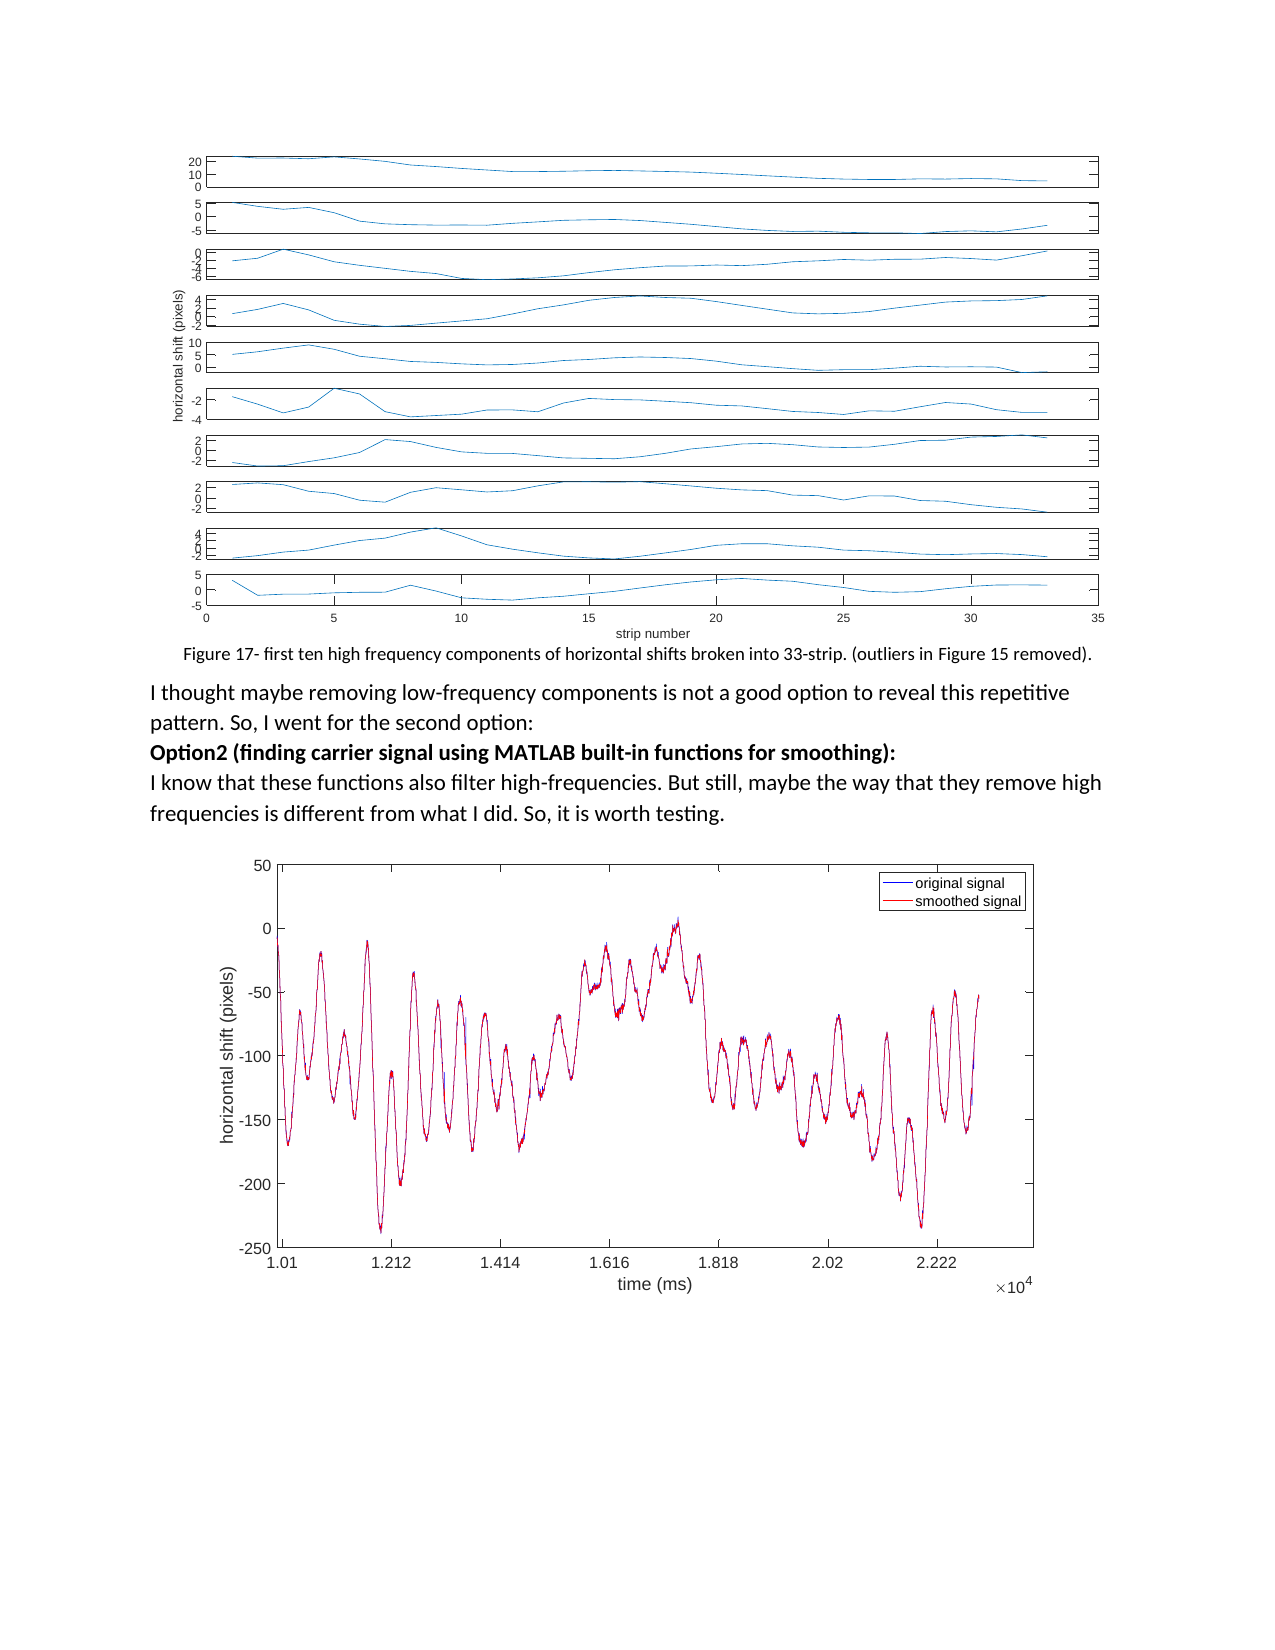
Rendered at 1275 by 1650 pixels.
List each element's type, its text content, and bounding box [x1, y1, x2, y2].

text I know that these functions also filter high-frequencies. But still, maybe the way that they remove high frequencies is different from what I did. So, it is worth testing. [150, 768, 1125, 827]
text Option2 (finding carrier signal using MATLAB built-in functions for smoothing): [150, 738, 1125, 766]
text I thought maybe removing low-frequency components is not a good option to reveal this repetitive pattern. So, I went for the second option: [150, 678, 1125, 736]
text Figure 17- first ten high frequency components of horizontal shifts broken into 33-strip. (outliers in Figure 15 removed). [150, 642, 1125, 665]
